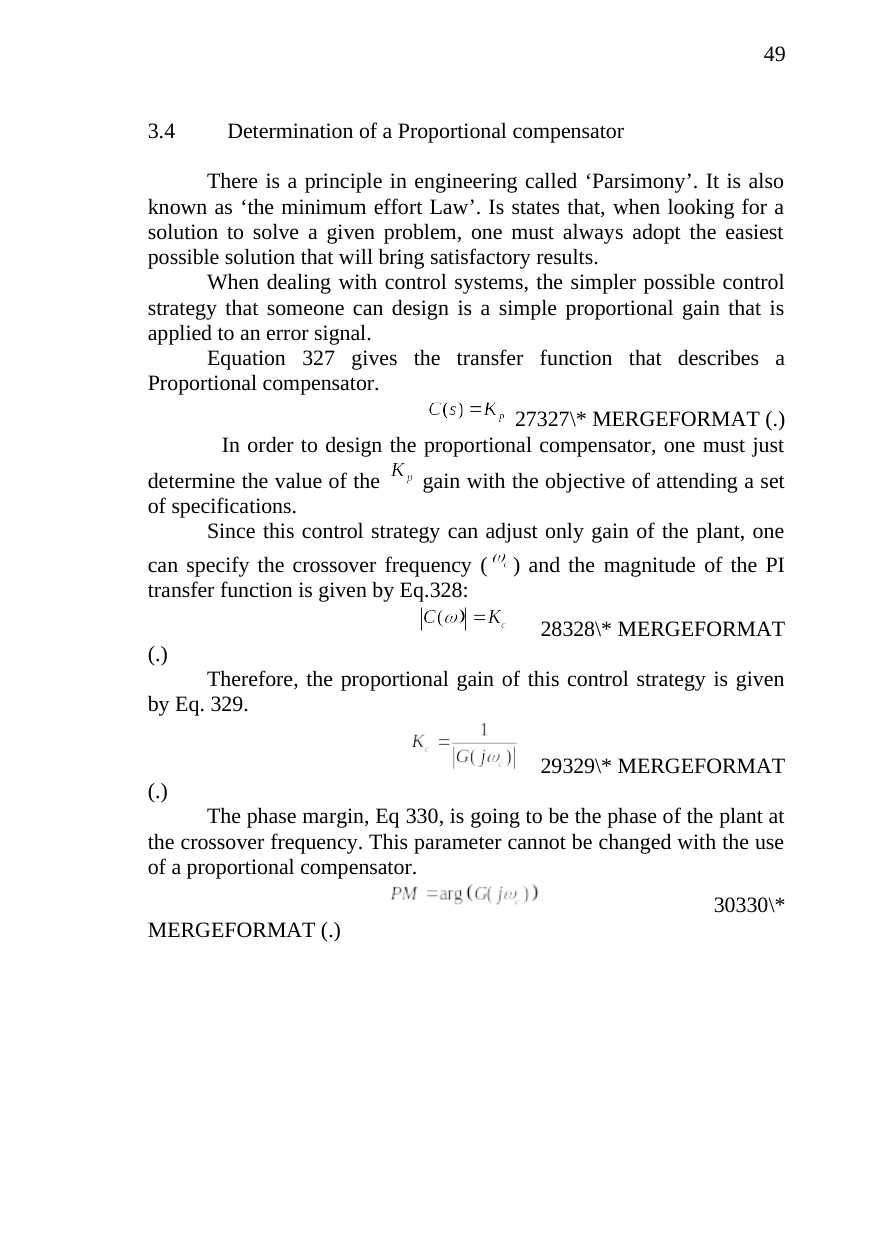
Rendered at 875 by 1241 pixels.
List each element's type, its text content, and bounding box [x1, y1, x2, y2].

text The phase margin, Eq , is going to be the phase of the plant at the crossover frequency. This parameter cannot be changed with the use of a proportional compensator. [148, 803, 785, 879]
text Since this control strategy can adjust only gain of the plant, one can specify the crossover frequency () and the magnitude of the PI transfer function is given by Eq.: [148, 518, 785, 602]
text Equation gives the transfer function that describes a Proportional compensator. [148, 345, 785, 395]
text When dealing with control systems, the simpler possible control strategy that someone can design is a simple proportional gain that is applied to an error signal. [148, 269, 785, 345]
text Therefore, the proportional gain of this control strategy is given by Eq. . [148, 666, 785, 716]
subtitle Determination of a Proportional compensator [148, 118, 785, 143]
text In order to design the proportional compensator, one must just determine the value of the gain with the objective of attending a set of specifications. [148, 432, 785, 518]
text There is a principle in engineering called ‘Parsimony’. It is also known as ‘the minimum effort Law’. Is states that, when looking for a solution to solve a given problem, one must always adopt the easiest possible solution that will bring satisfactory results. [148, 168, 785, 269]
